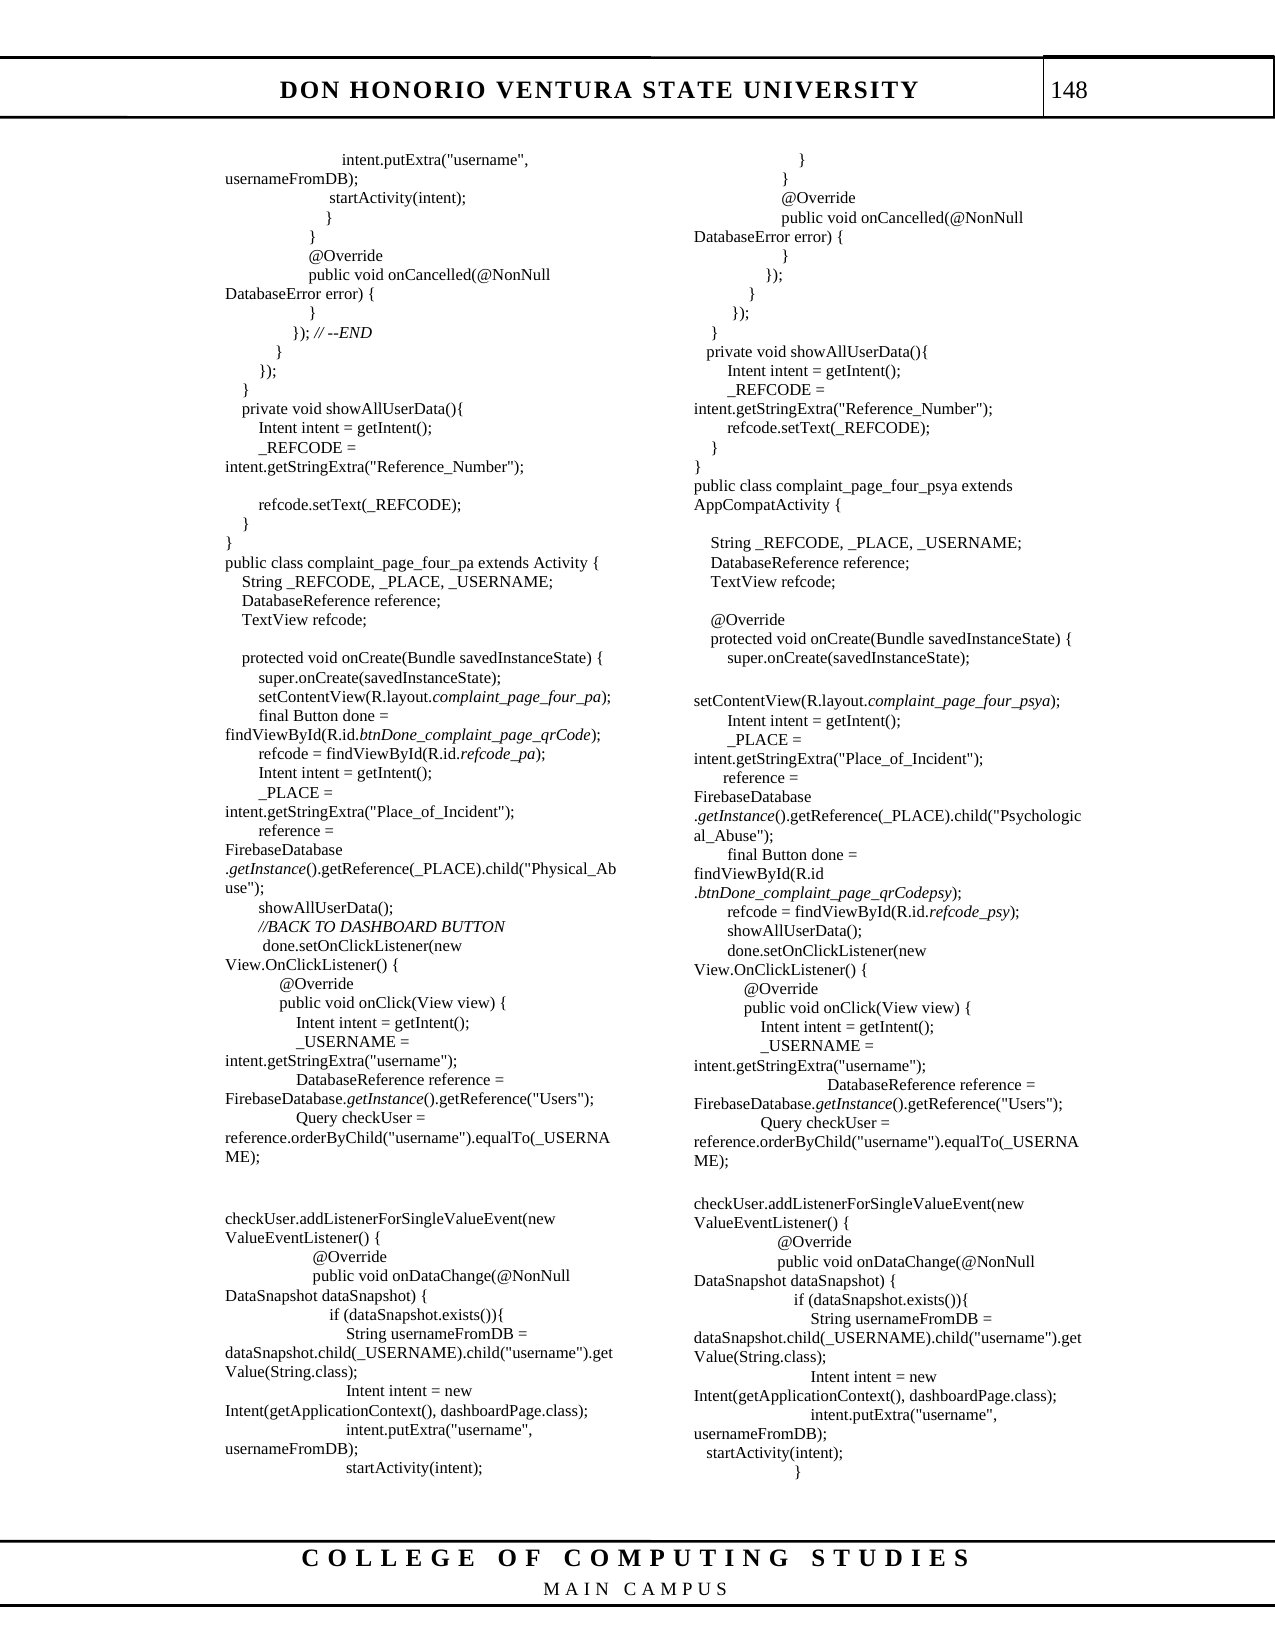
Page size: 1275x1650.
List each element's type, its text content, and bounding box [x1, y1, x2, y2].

text public class complaint_page_four_pa extends Activity { String _REFCODE, _PLACE, _USERNAME; DatabaseReference reference; TextView refcode; protected void onCreate(Bundle savedInstanceState) { super.onCreate(savedInstanceState); setContentView(R.layout.complaint_page_four_pa); final Button done = findViewById(R.id.btnDone_complaint_page_qrCode); refcode = findViewById(R.id.refcode_pa); Intent intent = getIntent(); _PLACE = intent.getStringExtra("Place_of_Incident"); reference = FirebaseDatabase.getInstance().getReference(_PLACE).child("Physical_Abuse"); showAllUserData(); //BACK TO DASHBOARD BUTTON done.setOnClickListener(new View.OnClickListener() { @Override public void onClick(View view) { Intent intent = getIntent(); _USERNAME = intent.getStringExtra("username"); DatabaseReference reference = FirebaseDatabase.getInstance().getReference("Users"); Query checkUser = reference.orderByChild("username").equalTo(_USERNAME); checkUser.addListenerForSingleValueEvent(new ValueEventListener() { @Override public void onDataChange(@NonNull DataSnapshot dataSnapshot) { if (dataSnapshot.exists()){ String usernameFromDB = dataSnapshot.child(_USERNAME).child("username").getValue(String.class); Intent intent = new Intent(getApplicationContext(), dashboardPage.class); intent.putExtra("username", usernameFromDB); startActivity(intent); } } @Override public void onCancelled(@NonNull DatabaseError error) { } }); } }); } private void showAllUserData(){ Intent intent = getIntent(); _REFCODE = intent.getStringExtra("Reference_Number"); refcode.setText(_REFCODE); } } [694, 150, 1087, 476]
text public class complaint_page_four_pa extends Activity { String _REFCODE, _PLACE, _USERNAME; DatabaseReference reference; TextView refcode; protected void onCreate(Bundle savedInstanceState) { super.onCreate(savedInstanceState); setContentView(R.layout.complaint_page_four_pa); final Button done = findViewById(R.id.btnDone_complaint_page_qrCode); refcode = findViewById(R.id.refcode_pa); Intent intent = getIntent(); _PLACE = intent.getStringExtra("Place_of_Incident"); reference = FirebaseDatabase.getInstance().getReference(_PLACE).child("Physical_Abuse"); showAllUserData(); //BACK TO DASHBOARD BUTTON done.setOnClickListener(new View.OnClickListener() { @Override public void onClick(View view) { Intent intent = getIntent(); _USERNAME = intent.getStringExtra("username"); DatabaseReference reference = FirebaseDatabase.getInstance().getReference("Users"); Query checkUser = reference.orderByChild("username").equalTo(_USERNAME); checkUser.addListenerForSingleValueEvent(new ValueEventListener() { @Override public void onDataChange(@NonNull DataSnapshot dataSnapshot) { if (dataSnapshot.exists()){ String usernameFromDB = dataSnapshot.child(_USERNAME).child("username").getValue(String.class); Intent intent = new Intent(getApplicationContext(), dashboardPage.class); intent.putExtra("username", usernameFromDB); startActivity(intent); } } @Override public void onCancelled(@NonNull DatabaseError error) { } }); } }); } private void showAllUserData(){ Intent intent = getIntent(); _REFCODE = intent.getStringExtra("Reference_Number"); refcode.setText(_REFCODE); } } [225, 552, 619, 1477]
